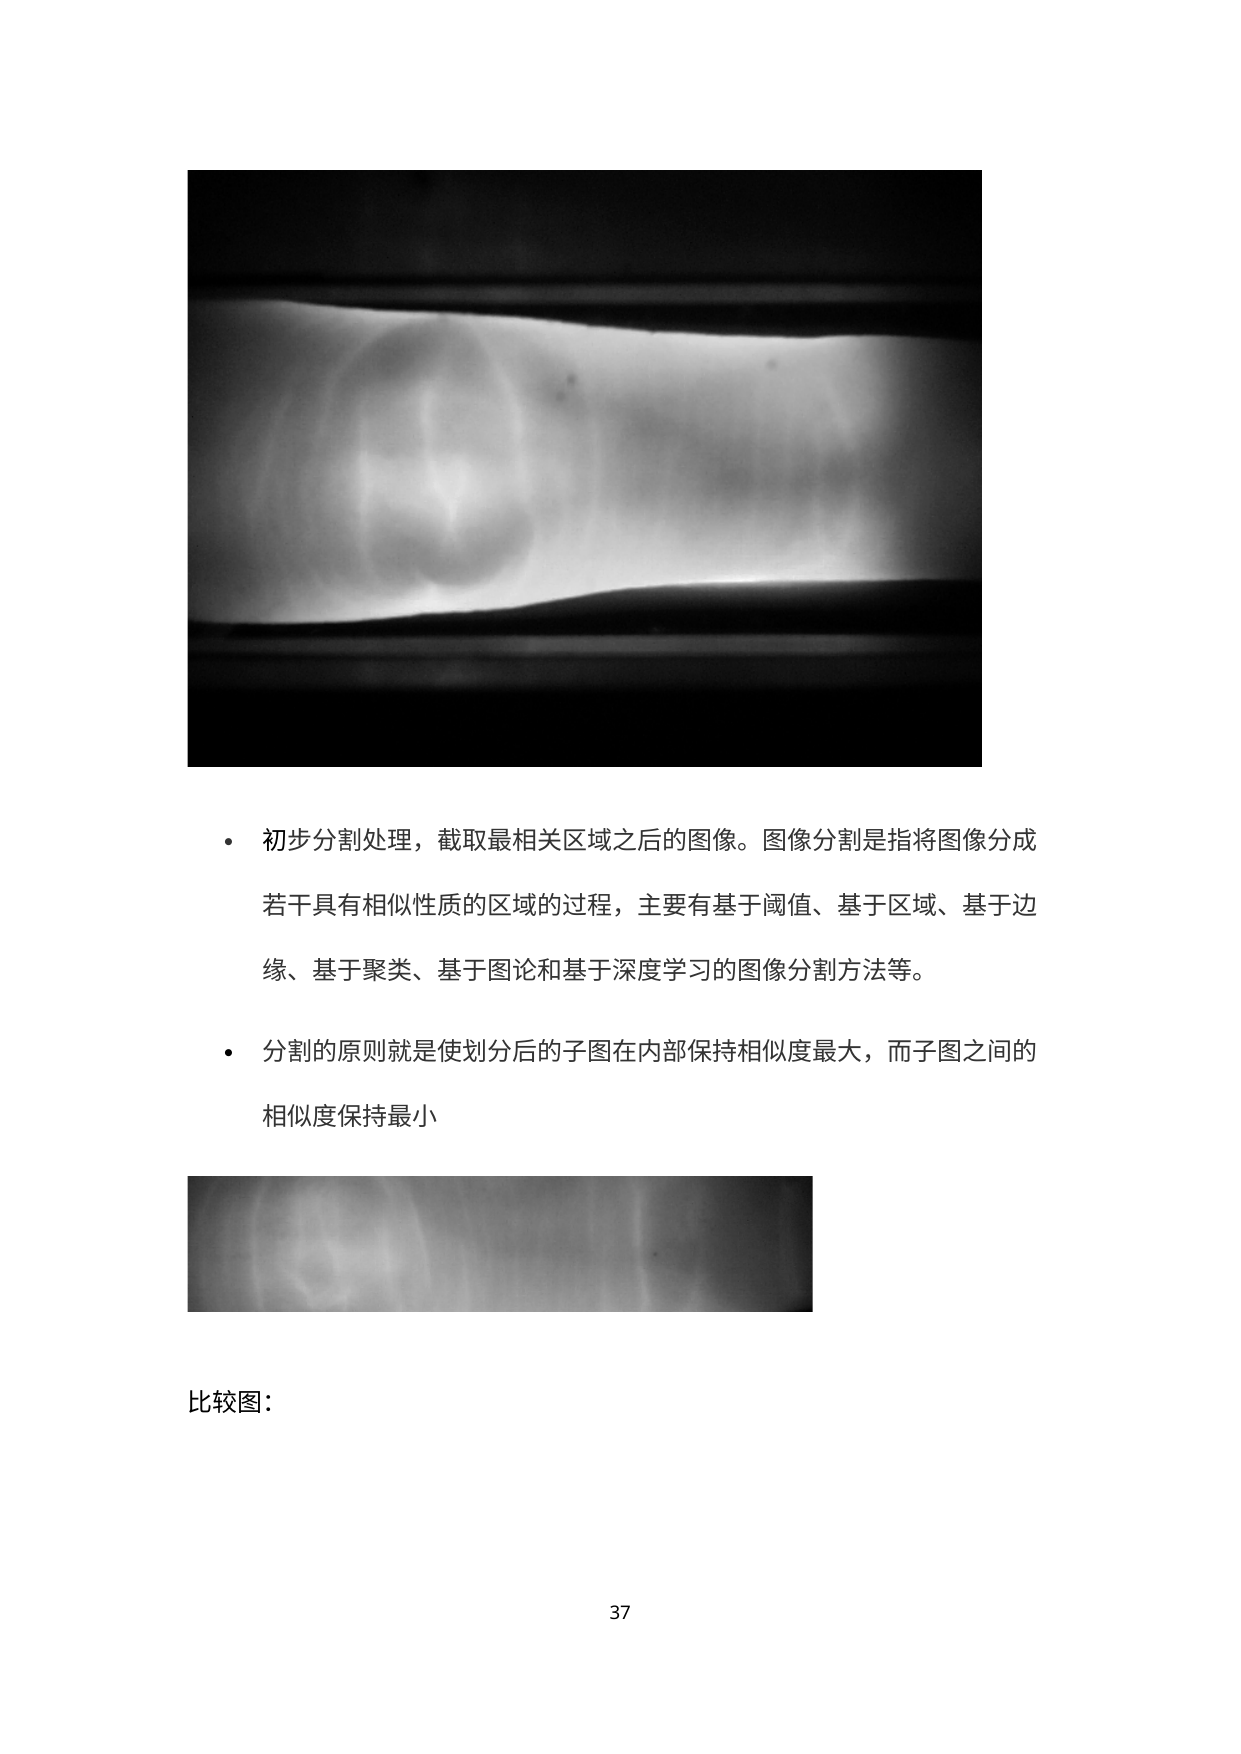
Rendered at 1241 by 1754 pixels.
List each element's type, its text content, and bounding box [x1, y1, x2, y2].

text 比较图： [187, 1368, 1053, 1433]
list 分割的原则就是使划分后的子图在内部保持相似度最大，而子图之间的相似度保持最小 [225, 1017, 1053, 1147]
list 初步分割处理，截取最相关区域之后的图像。图像分割是指将图像分成若干具有相似性质的区域的过程，主要有基于阈值、基于区域、基于边缘、基于聚类、基于图论和基于深度学习的图像分割方法等。 [225, 806, 1053, 1001]
picture [187, 1176, 813, 1312]
picture [187, 170, 982, 767]
